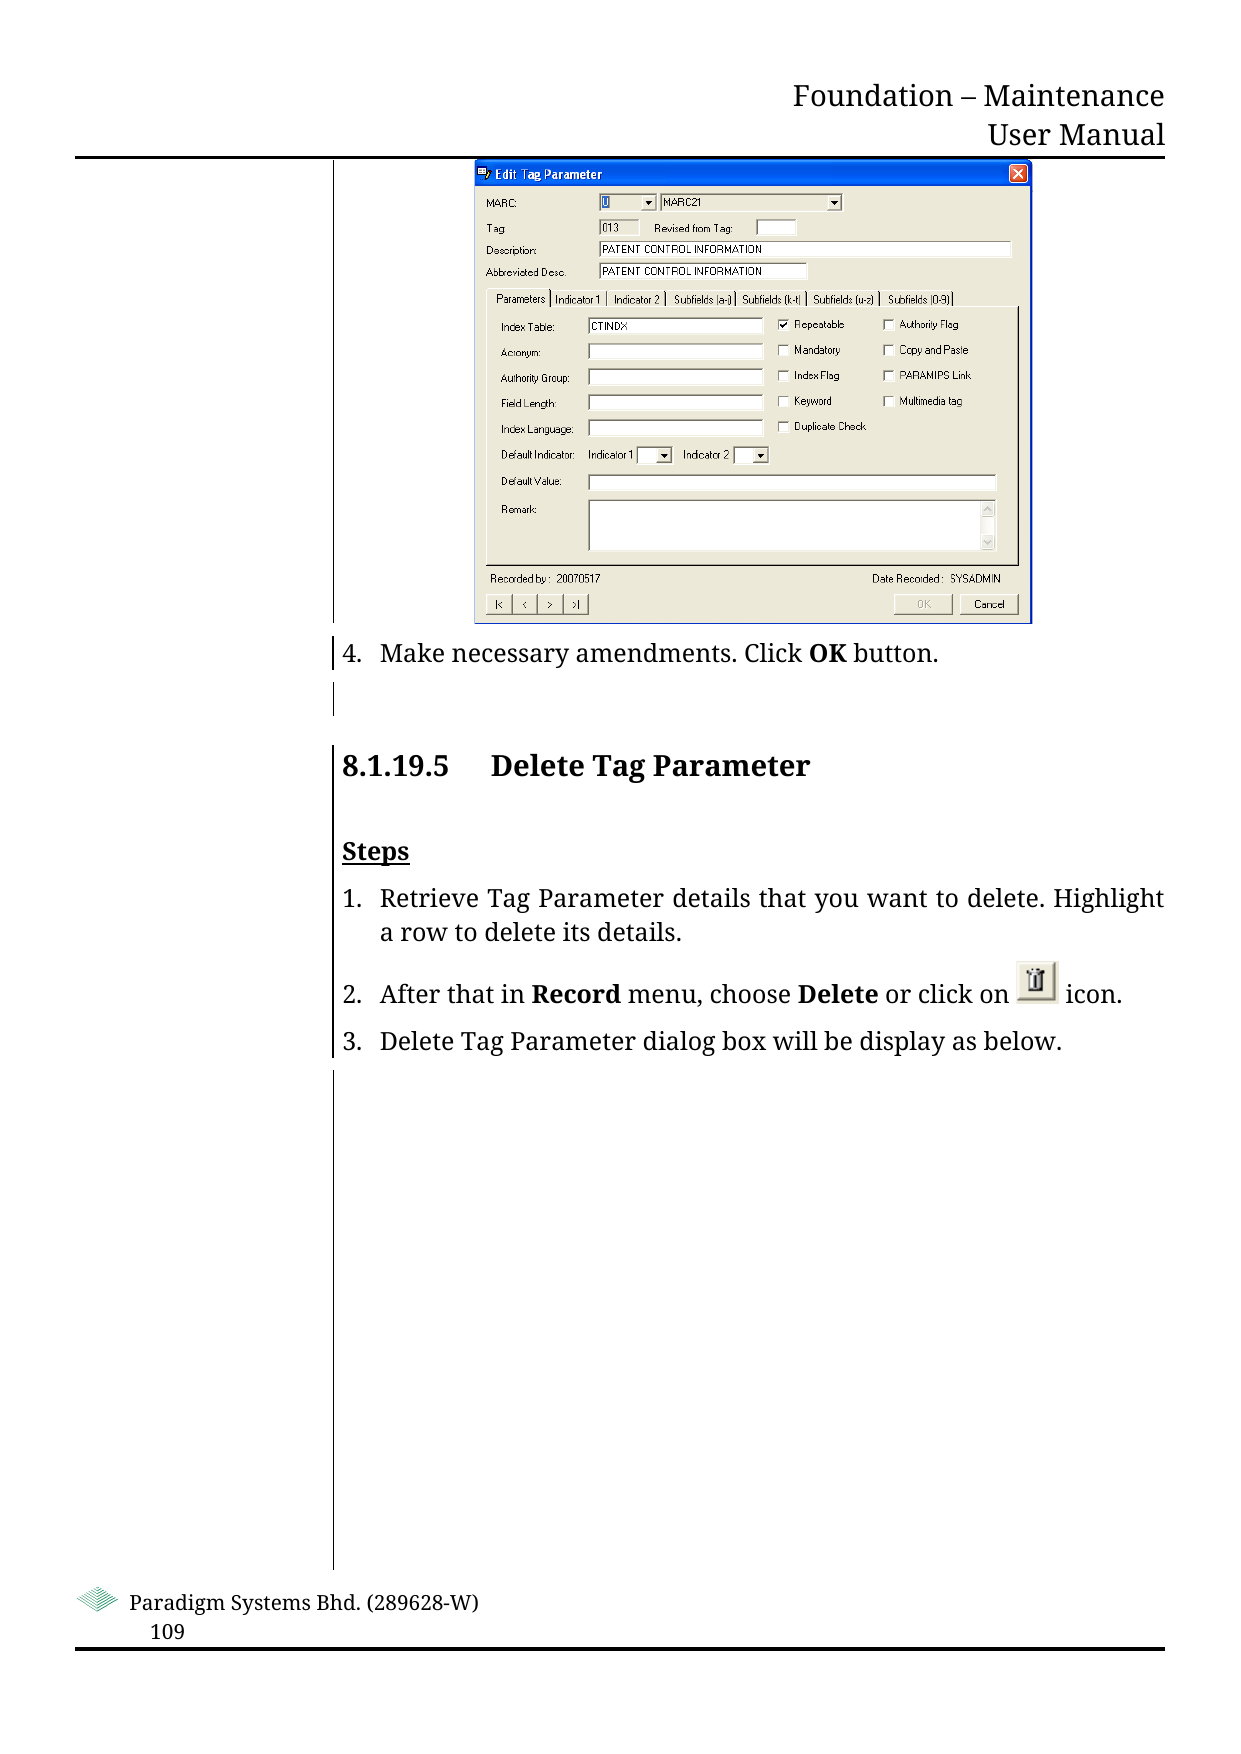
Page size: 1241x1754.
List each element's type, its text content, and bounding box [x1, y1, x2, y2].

text Steps [334, 834, 1165, 868]
list After that in Record menu, choose Delete or click on icon. [334, 961, 1165, 1011]
list Delete Tag Parameter dialog box will be display as below. [334, 1024, 1165, 1058]
list Retrieve Tag Parameter details that you want to delete. Highlight a row to delete its details. [334, 881, 1165, 949]
list Make necessary amendments. Click OK button. [334, 636, 1165, 670]
picture [1016, 961, 1059, 1004]
picture [474, 159, 1033, 624]
subtitle Delete Tag Parameter [334, 745, 1165, 785]
picture [75, 1587, 119, 1612]
